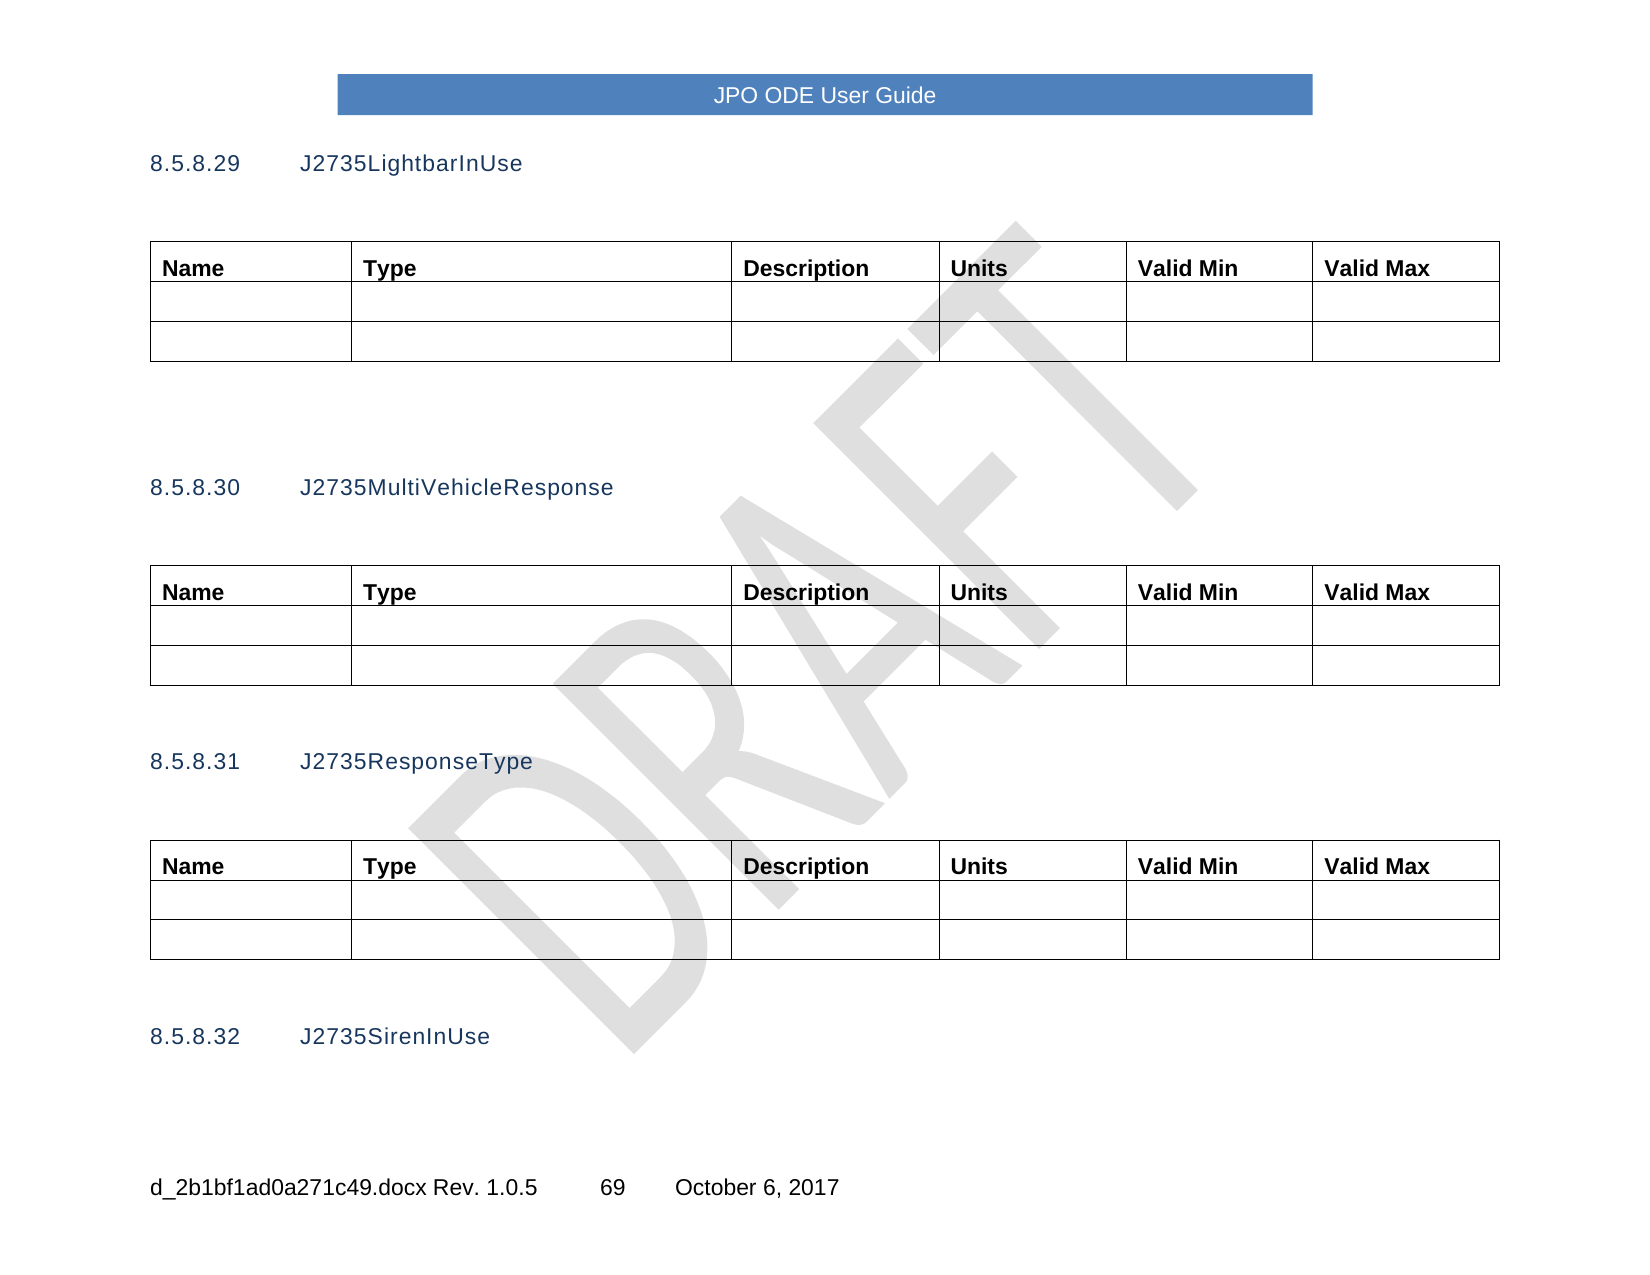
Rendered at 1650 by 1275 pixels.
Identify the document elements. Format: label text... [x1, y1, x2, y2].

table_cell [1127, 881, 1312, 919]
table_cell [352, 646, 731, 685]
table_cell [151, 920, 351, 959]
table_cell [732, 881, 939, 919]
table_header Name [151, 841, 351, 879]
table_cell [352, 322, 731, 361]
table_cell [732, 322, 939, 361]
subtitle J2735SirenInUse [150, 1023, 1500, 1049]
table_cell [1127, 282, 1312, 321]
table_header Units [940, 242, 1126, 281]
table_cell [732, 282, 939, 321]
table_cell [1313, 606, 1499, 645]
table_cell [1127, 606, 1312, 645]
table_cell [940, 606, 1126, 645]
table_header Name [151, 242, 351, 281]
table_cell [940, 282, 1126, 321]
table_header Units [940, 841, 1126, 879]
table_cell [151, 881, 351, 919]
table_cell [940, 646, 1126, 685]
table_header Units [940, 566, 1126, 605]
table_header Description [732, 566, 939, 605]
table_cell [352, 282, 731, 321]
table_cell [151, 646, 351, 685]
table_cell [1313, 282, 1499, 321]
table_header Valid Max [1313, 242, 1499, 281]
table_cell [940, 881, 1126, 919]
subtitle J2735MultiVehicleResponse [150, 474, 1500, 500]
table_cell [940, 920, 1126, 959]
subtitle J2735ResponseType [150, 748, 1500, 775]
table_cell [732, 606, 939, 645]
table_cell [1313, 881, 1499, 919]
table_header Name [151, 566, 351, 605]
table_cell [1313, 322, 1499, 361]
table_cell [1127, 322, 1312, 361]
table_header Valid Max [1313, 566, 1499, 605]
table_cell [1127, 646, 1312, 685]
table_cell [352, 606, 731, 645]
table_header Type [352, 242, 731, 281]
table_cell [1313, 920, 1499, 959]
table_header Valid Min [1127, 566, 1312, 605]
table_cell [1313, 646, 1499, 685]
table_header Type [352, 566, 731, 605]
table_cell [151, 282, 351, 321]
table_cell [151, 606, 351, 645]
table_cell [352, 881, 731, 919]
table_header Description [732, 841, 939, 879]
table_header Valid Max [1313, 841, 1499, 879]
table_header Valid Min [1127, 841, 1312, 879]
table_header Description [732, 242, 939, 281]
table_header Valid Min [1127, 242, 1312, 281]
table_header Type [352, 841, 731, 879]
table_cell [352, 920, 731, 959]
table_cell [732, 920, 939, 959]
table_cell [940, 322, 1126, 361]
subtitle J2735LightbarInUse [150, 150, 1500, 176]
table_cell [732, 646, 939, 685]
table_cell [151, 322, 351, 361]
table_cell [1127, 920, 1312, 959]
